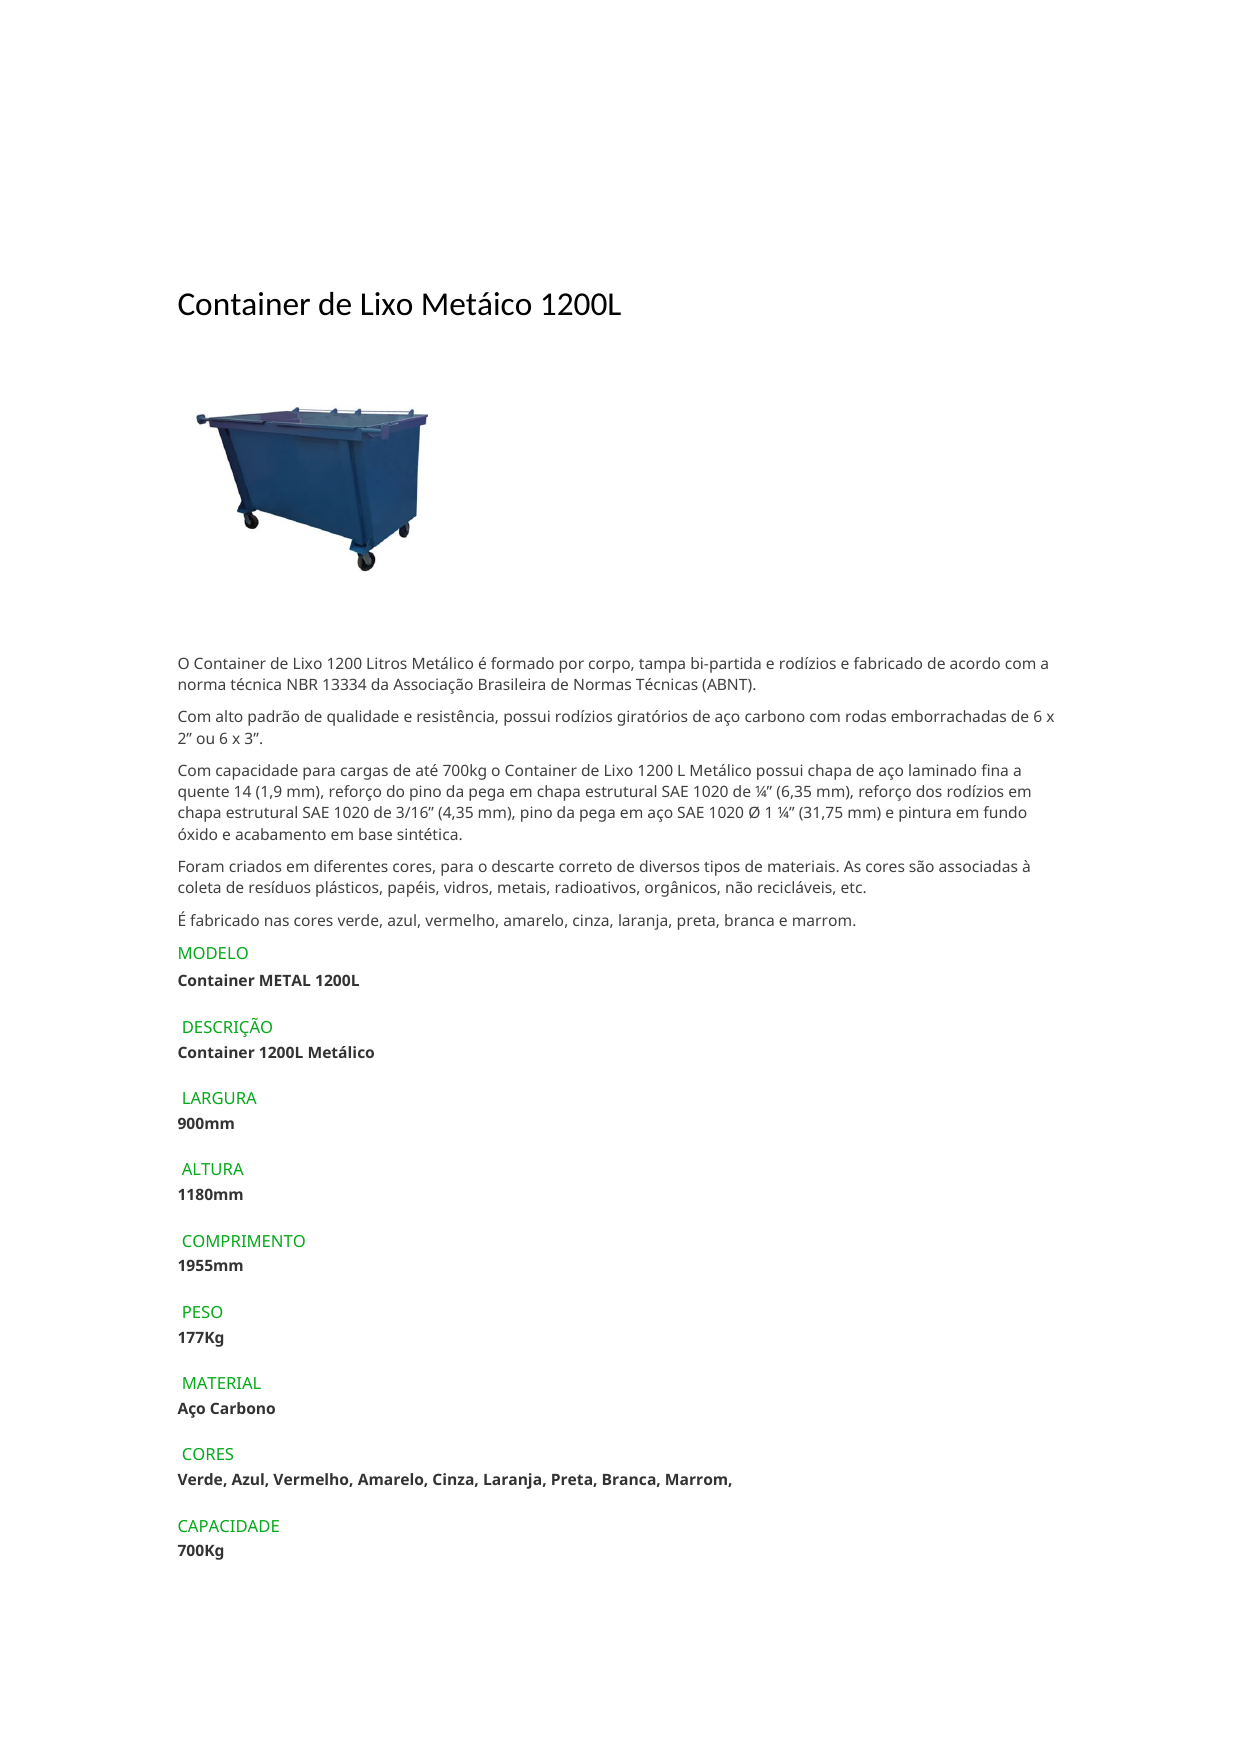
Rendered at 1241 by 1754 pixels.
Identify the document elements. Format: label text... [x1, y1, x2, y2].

text Com capacidade para cargas de até 700kg o Container de Lixo 1200 L Metálico possui chapa de aço laminado fina a quente 14 (1,9 mm), reforço do pino da pega em chapa estrutural SAE 1020 de ¼” (6,35 mm), reforço dos rodízios em chapa estrutural SAE 1020 de 3/16” (4,35 mm), pino da pega em aço SAE 1020 Ø 1 ¼” (31,75 mm) e pintura em fundo óxido e acabamento em base sintética. [177, 760, 1063, 845]
text Aço Carbono [177, 1398, 1063, 1419]
subtitle COMPRIMENTO [177, 1229, 1063, 1252]
text 700Kg [177, 1540, 1063, 1561]
text O Container de Lixo 1200 Litros Metálico é formado por corpo, tampa bi-partida e rodízios e fabricado de acordo com a norma técnica NBR 13334 da Associação Brasileira de Normas Técnicas (ABNT). [177, 652, 1063, 695]
text 1180mm [177, 1184, 1063, 1205]
subtitle DESCRIÇÃO [177, 1015, 1063, 1038]
text É fabricado nas cores verde, azul, vermelho, amarelo, cinza, laranja, preta, branca e marrom. [177, 909, 1063, 931]
subtitle MODELO [177, 942, 1063, 965]
picture [177, 350, 455, 628]
text Com alto padrão de qualidade e resistência, possui rodízios giratórios de aço carbono com rodas emborrachadas de 6 x 2” ou 6 x 3”. [177, 706, 1063, 749]
text Container 1200L Metálico [177, 1041, 1063, 1063]
subtitle ALTURA [177, 1158, 1063, 1181]
subtitle CORES [177, 1443, 1063, 1466]
subtitle LARGURA [177, 1087, 1063, 1109]
subtitle PESO [177, 1300, 1063, 1323]
text 1955mm [177, 1255, 1063, 1276]
subtitle MATERIAL [177, 1372, 1063, 1394]
subtitle CAPACIDADE [177, 1514, 1063, 1537]
text Foram criados em diferentes cores, para o descarte correto de diversos tipos de materiais. As cores são associadas à coleta de resíduos plásticos, papéis, vidros, metais, radioativos, orgânicos, não recicláveis, etc. [177, 856, 1063, 898]
text 900mm [177, 1113, 1063, 1134]
text Container de Lixo Metáico 1200L [177, 283, 1063, 323]
text Container METAL 1200L [177, 970, 1063, 991]
text 177Kg [177, 1326, 1063, 1348]
text Verde, Azul, Vermelho, Amarelo, Cinza, Laranja, Preta, Branca, Marrom, [177, 1469, 1063, 1490]
